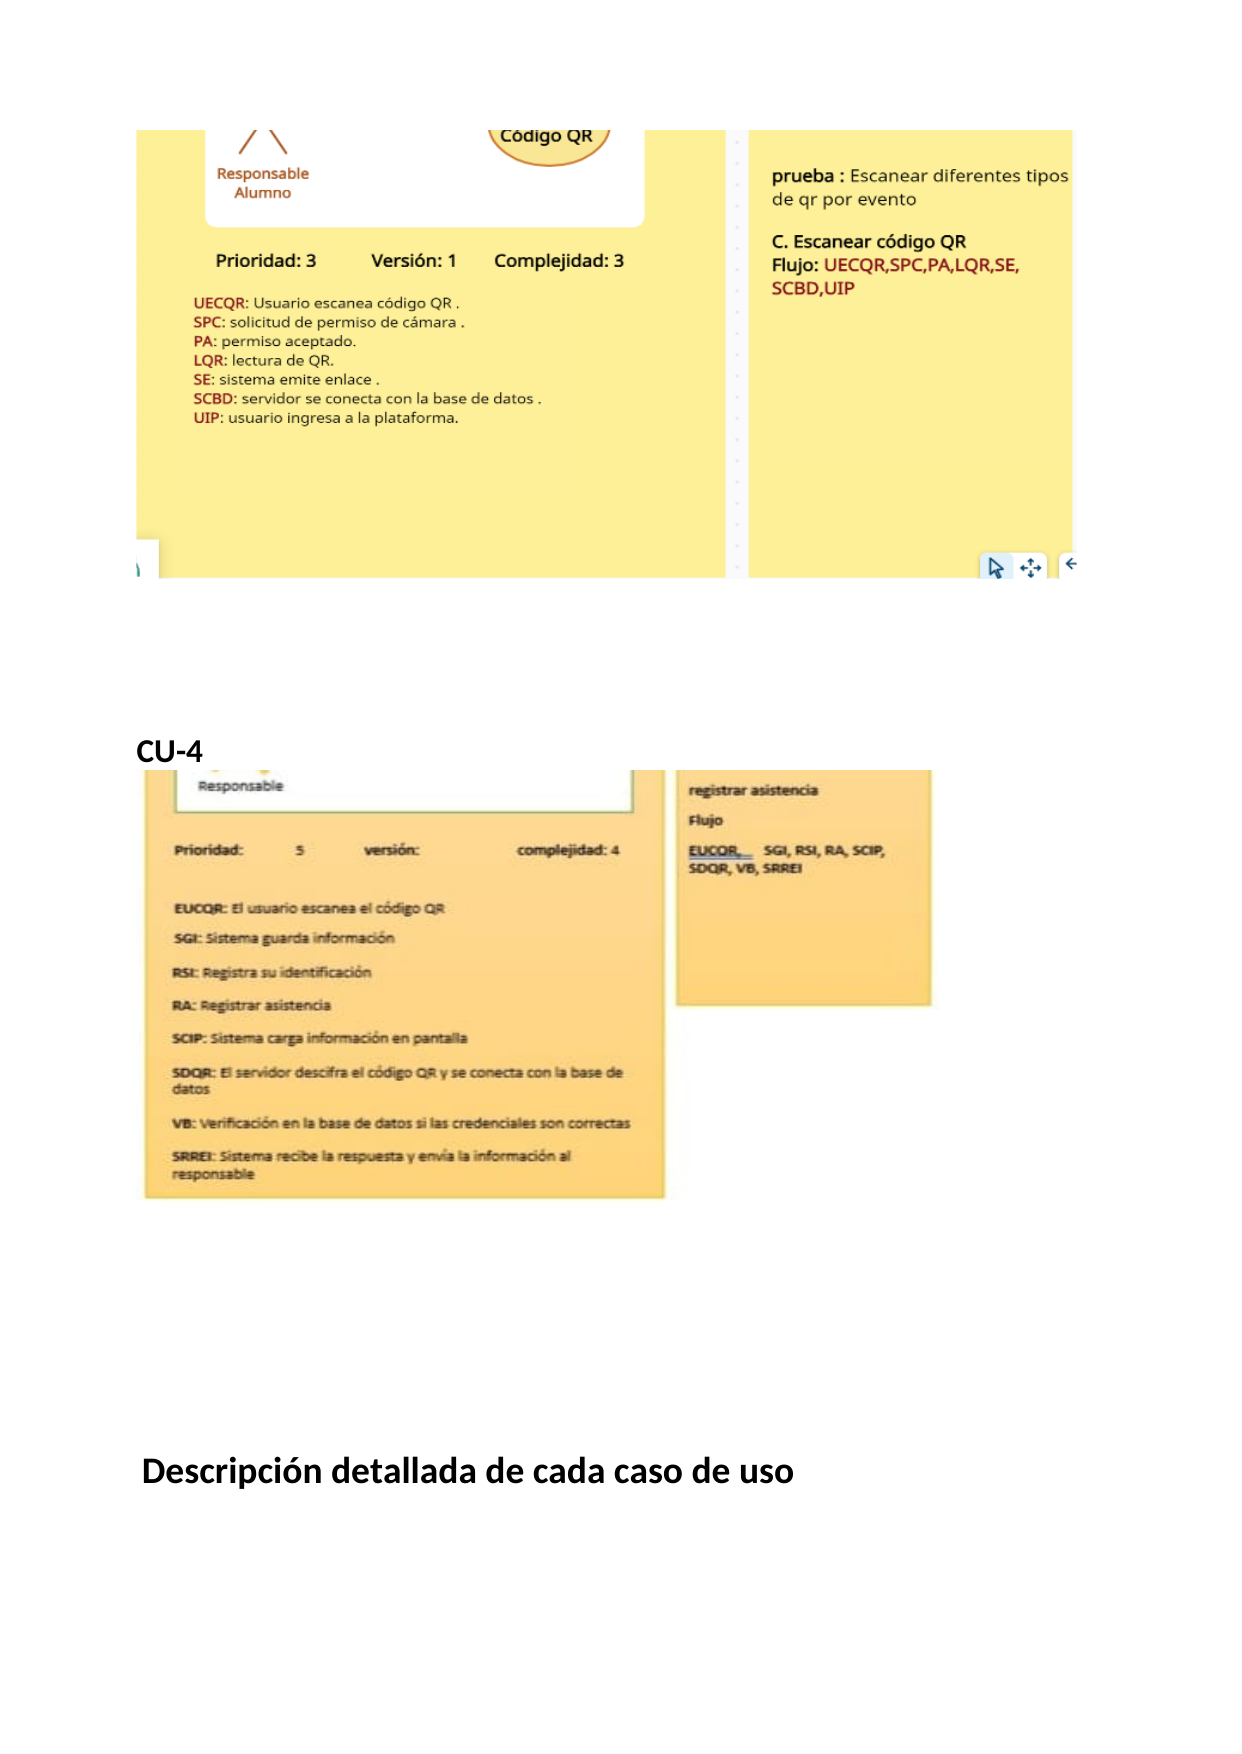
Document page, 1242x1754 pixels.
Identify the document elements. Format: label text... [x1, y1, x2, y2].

text Descripción detallada de cada caso de uso [142, 1447, 1126, 1493]
picture [136, 130, 1077, 579]
picture [136, 770, 946, 1272]
text CU-4 [136, 734, 1126, 770]
